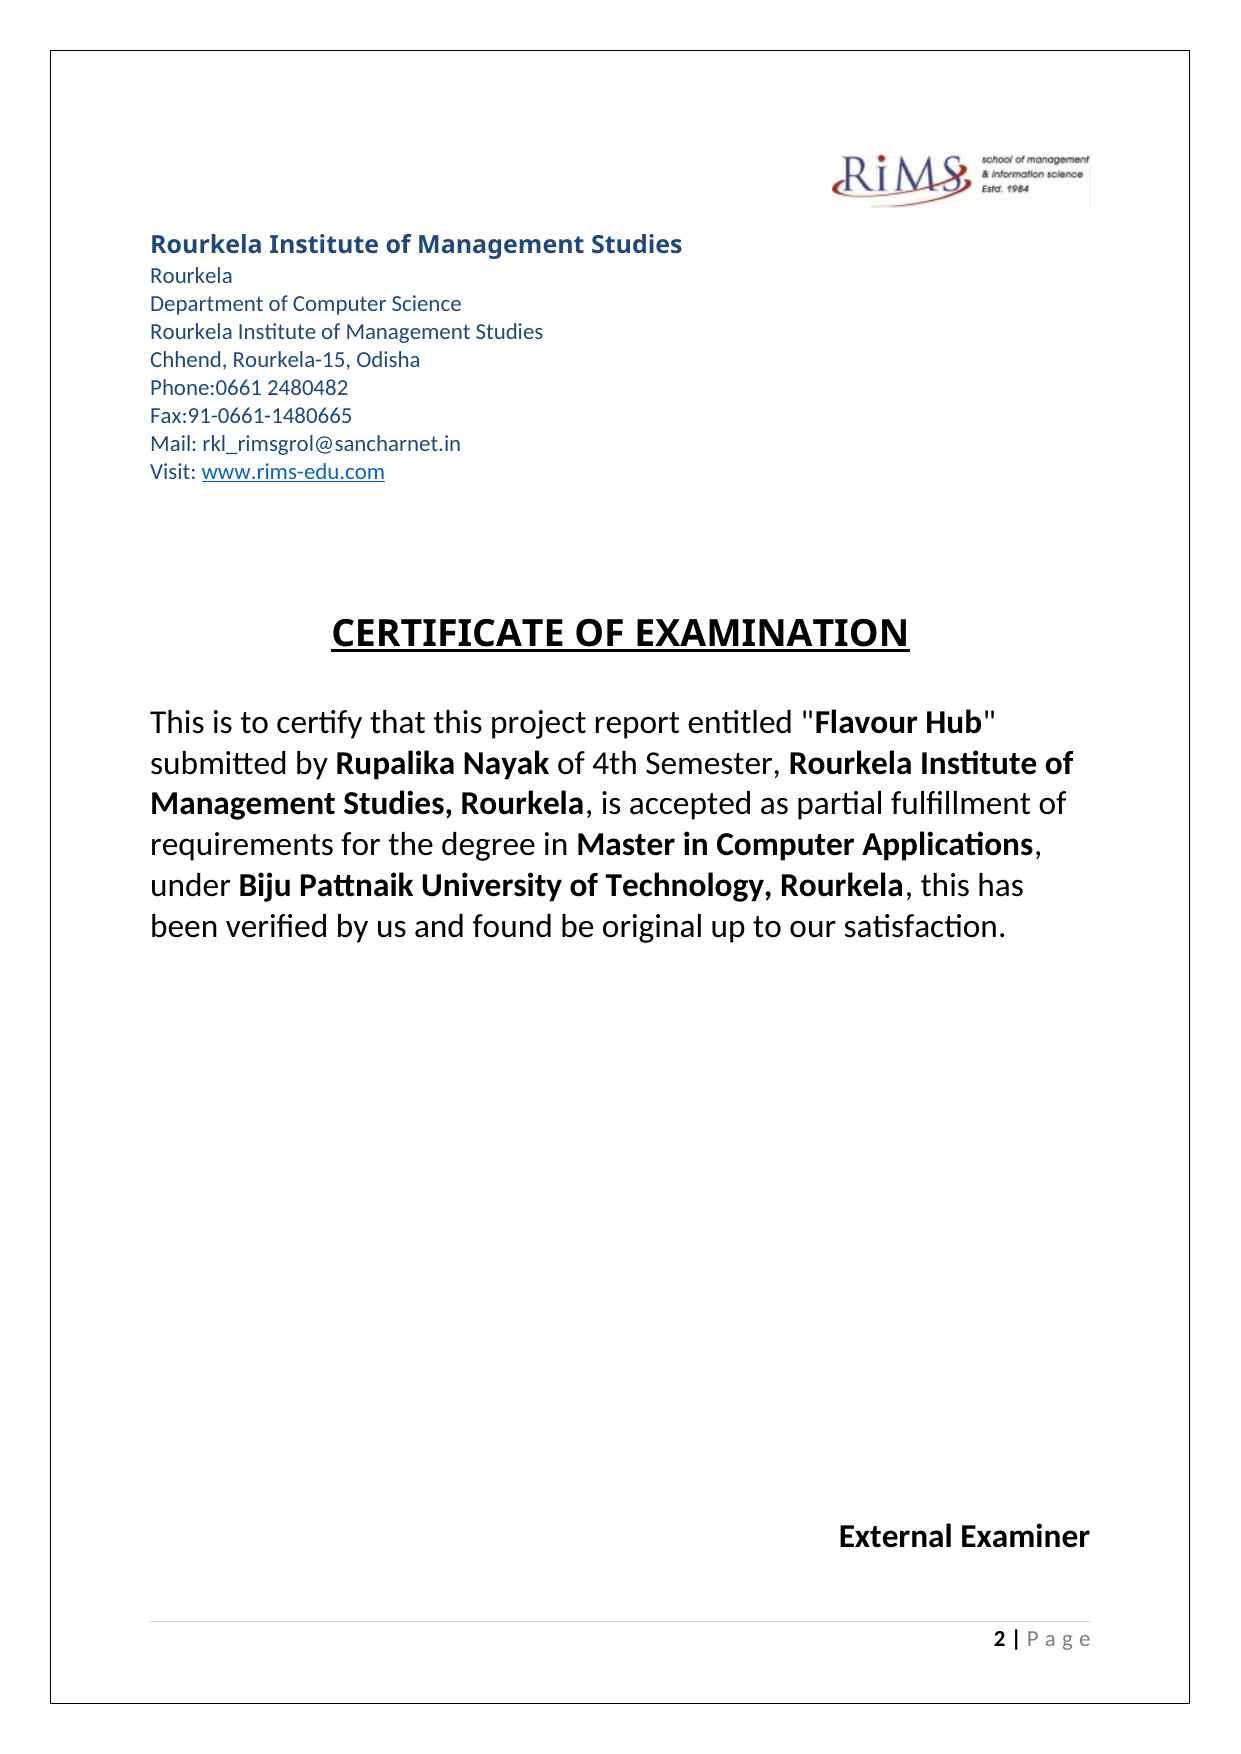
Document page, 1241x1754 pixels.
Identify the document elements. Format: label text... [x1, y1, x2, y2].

text External Examiner [150, 1516, 1090, 1556]
text Visit: www.rims-edu.com [150, 457, 1090, 485]
text Chhend, Rourkela-15, Odisha [150, 345, 1090, 373]
text Rourkela Institute of Management Studies [150, 227, 1090, 261]
text CERTIFICATE OF EXAMINATION [150, 606, 1090, 657]
text Fax:91-0661-1480665 [150, 401, 1090, 429]
picture [832, 150, 1091, 208]
text Department of Computer Science [150, 289, 1090, 317]
text Rourkela [150, 261, 1090, 289]
text Rourkela Institute of Management Studies [150, 317, 1090, 345]
text Mail: rkl_rimsgrol@sancharnet.in [150, 429, 1090, 457]
text Phone:0661 2480482 [150, 373, 1090, 401]
text This is to certify that this project report entitled "Flavour Hub" submitted by Rupalika Nayak of 4th Semester, Rourkela Institute of Management Studies, Rourkela, is accepted as partial fulfillment of requirements for the degree in Master in Computer Applications, under Biju Pattnaik University of Technology, Rourkela, this has been verified by us and found be original up to our satisfaction. [150, 701, 1090, 945]
